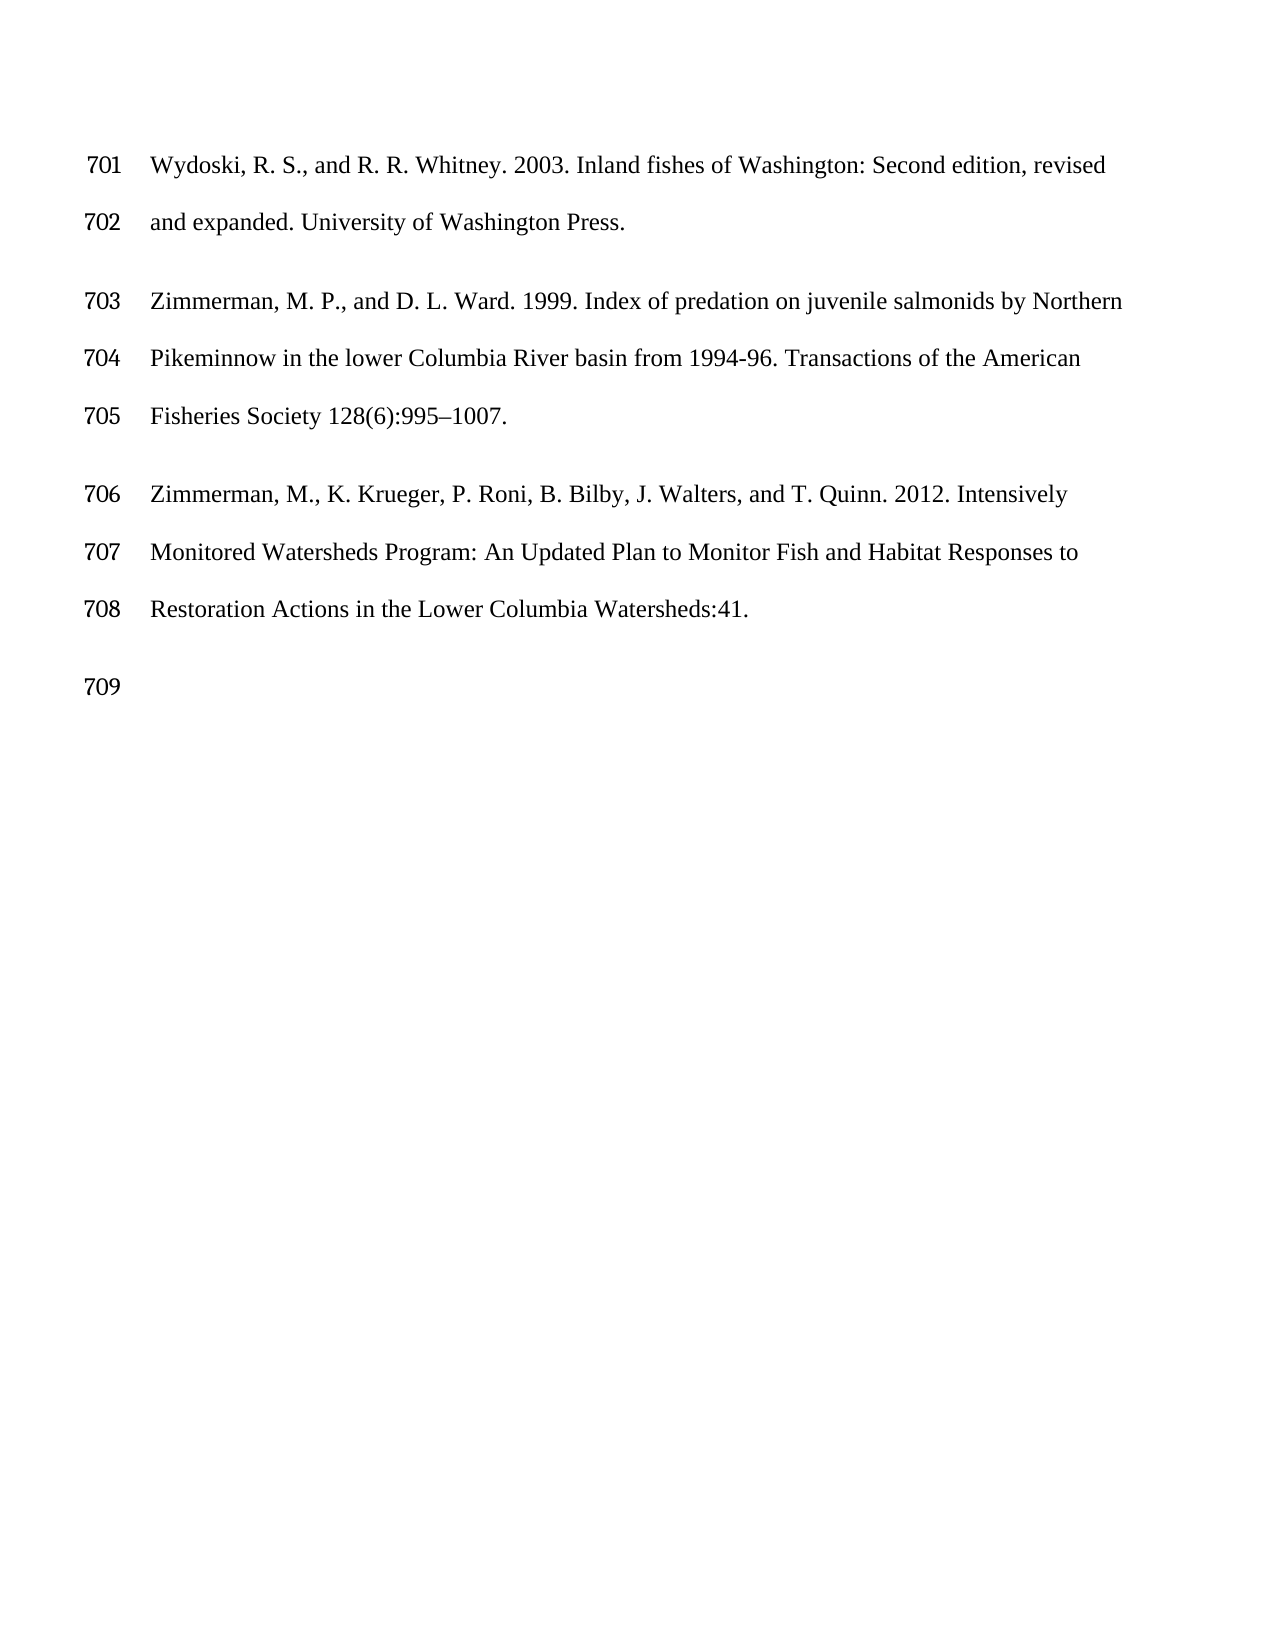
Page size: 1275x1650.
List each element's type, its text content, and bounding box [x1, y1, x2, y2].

text Zimmerman, M. P., and D. L. Ward. 1999. Index of predation on juvenile salmonids by Northern Pikeminnow in the lower Columbia River basin from 1994-96. Transactions of the American Fisheries Society 128(6):995–1007. [150, 286, 1125, 429]
text Wydoski, R. S., and R. R. Whitney. 2003. Inland fishes of Washington: Second edition, revised and expanded. University of Washington Press. [150, 150, 1125, 236]
text Zimmerman, M., K. Krueger, P. Roni, B. Bilby, J. Walters, and T. Quinn. 2012. Intensively Monitored Watersheds Program: An Updated Plan to Monitor Fish and Habitat Responses to Restoration Actions in the Lower Columbia Watersheds:41. [150, 479, 1125, 623]
